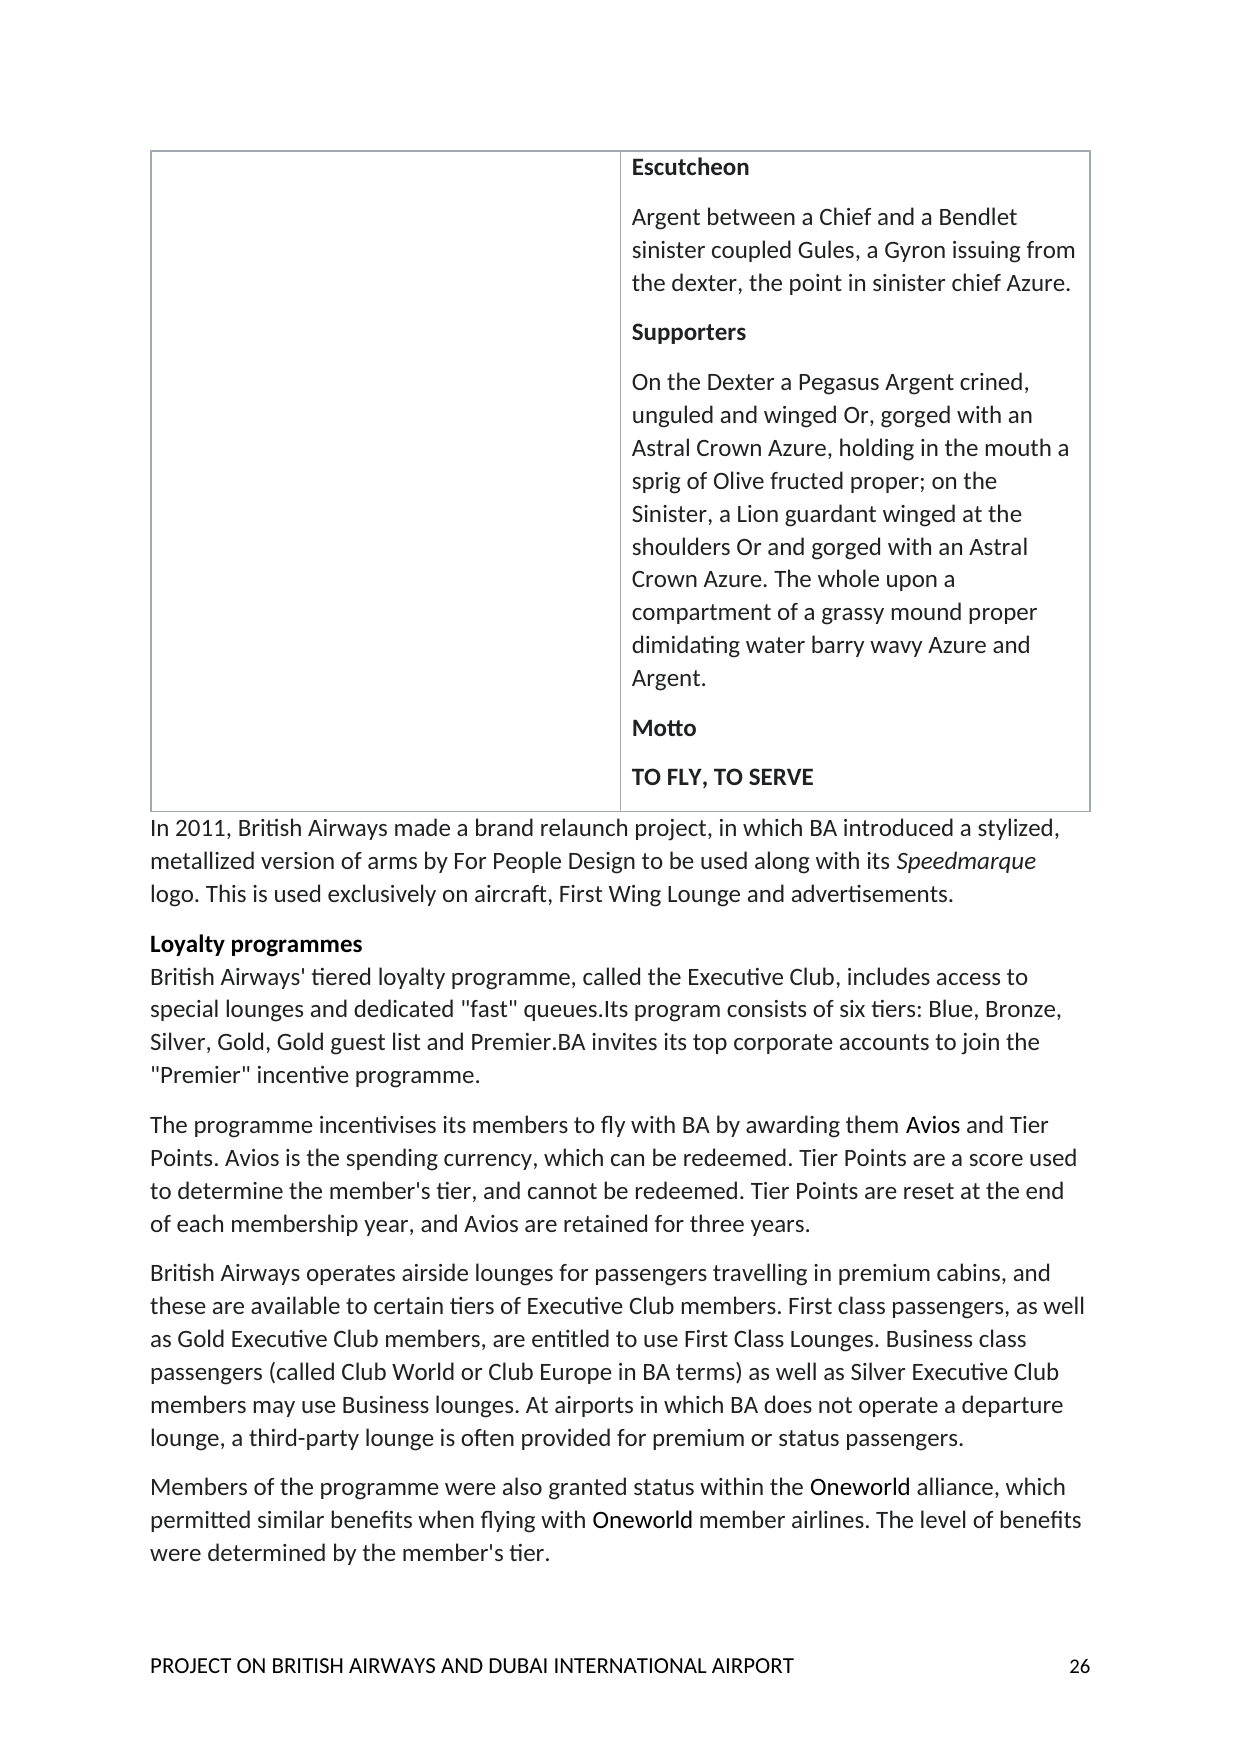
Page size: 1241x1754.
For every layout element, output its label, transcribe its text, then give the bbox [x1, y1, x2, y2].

table_header [152, 152, 620, 811]
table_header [621, 152, 1089, 811]
text In 2011, British Airways made a brand relaunch project, in which BA introduced a stylized, metallized version of arms by For People Design to be used along with its Speedmarque logo. This is used exclusively on aircraft, First Wing Lounge and advertisements. [150, 812, 1090, 909]
text British Airways' tiered loyalty programme, called the Executive Club, includes access to special lounges and dedicated "fast" queues.Its program consists of six tiers: Blue, Bronze, Silver, Gold, Gold guest list and Premier.BA invites its top corporate accounts to join the "Premier" incentive programme. [150, 961, 1090, 1090]
text Members of the programme were also granted status within the Oneworld alliance, which permitted similar benefits when flying with Oneworld member airlines. The level of benefits were determined by the member's tier. [150, 1472, 1090, 1568]
text The programme incentivises its members to fly with BA by awarding them Avios and Tier Points. Avios is the spending currency, which can be redeemed. Tier Points are a score used to determine the member's tier, and cannot be redeemed. Tier Points are reset at the end of each membership year, and Avios are retained for three years. [150, 1109, 1090, 1238]
text British Airways operates airside lounges for passengers travelling in premium cabins, and these are available to certain tiers of Executive Club members. First class passengers, as well as Gold Executive Club members, are entitled to use First Class Lounges. Business class passengers (called Club World or Club Europe in BA terms) as well as Silver Executive Club members may use Business lounges. At airports in which BA does not operate a departure lounge, a third-party lounge is often provided for premium or status passengers. [150, 1257, 1090, 1452]
subtitle Loyalty programmes [150, 928, 1090, 958]
